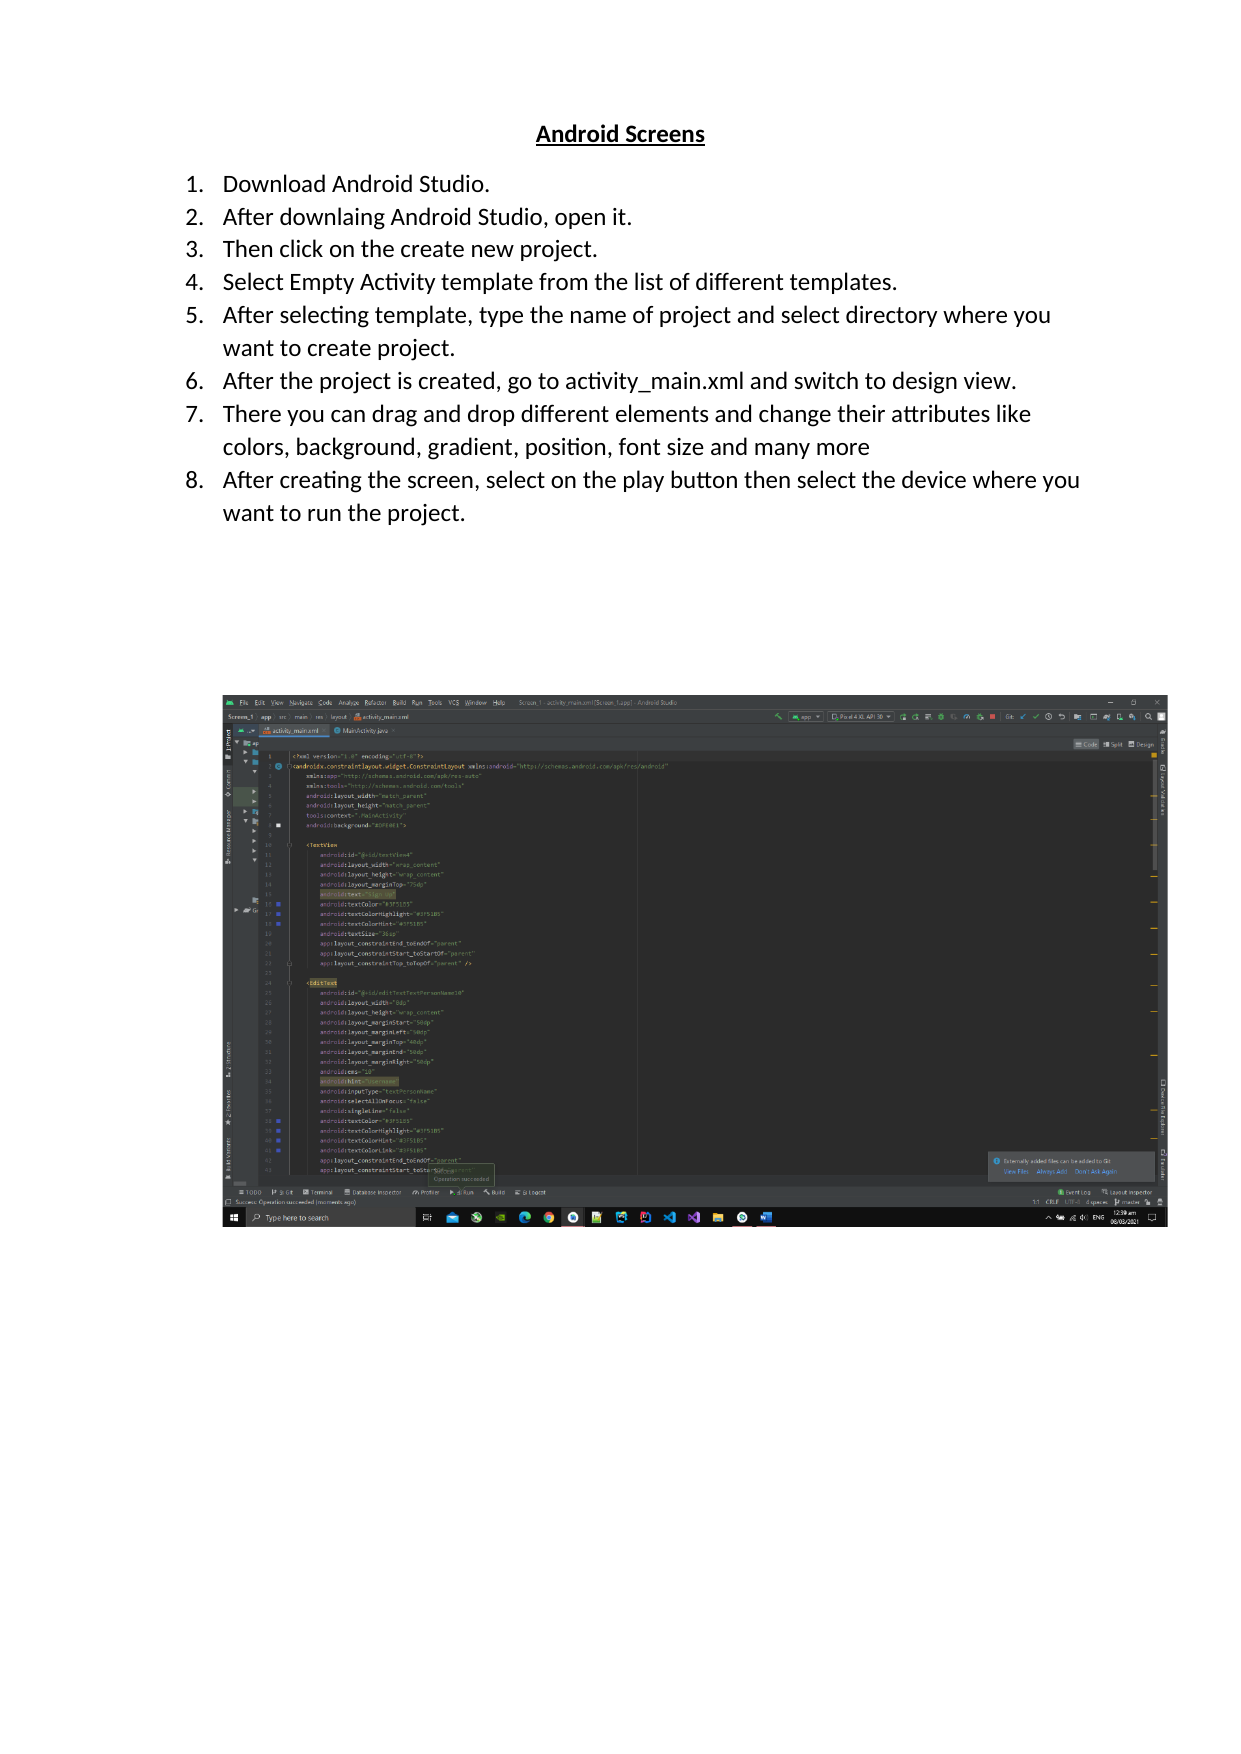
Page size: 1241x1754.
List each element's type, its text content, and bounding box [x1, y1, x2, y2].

list After creating the screen, select on the play button then select the device where you want to run the project. [185, 464, 1092, 527]
list Select Empty Activity template from the list of different templates. [185, 266, 1092, 297]
list There you can drag and drop different elements and change their attributes like colors, background, gradient, position, font size and many more [185, 398, 1092, 462]
list After selecting template, type the name of project and select directory where you want to create project. [185, 299, 1092, 363]
picture [222, 695, 1168, 1227]
list After downlaing Android Studio, open it. [185, 201, 1092, 231]
list After the project is created, go to activity_main.xml and switch to design view. [185, 365, 1092, 396]
list Download Android Studio. [185, 168, 1092, 198]
list Then click on the create new project. [185, 233, 1092, 264]
text Android Screens [148, 118, 1092, 149]
